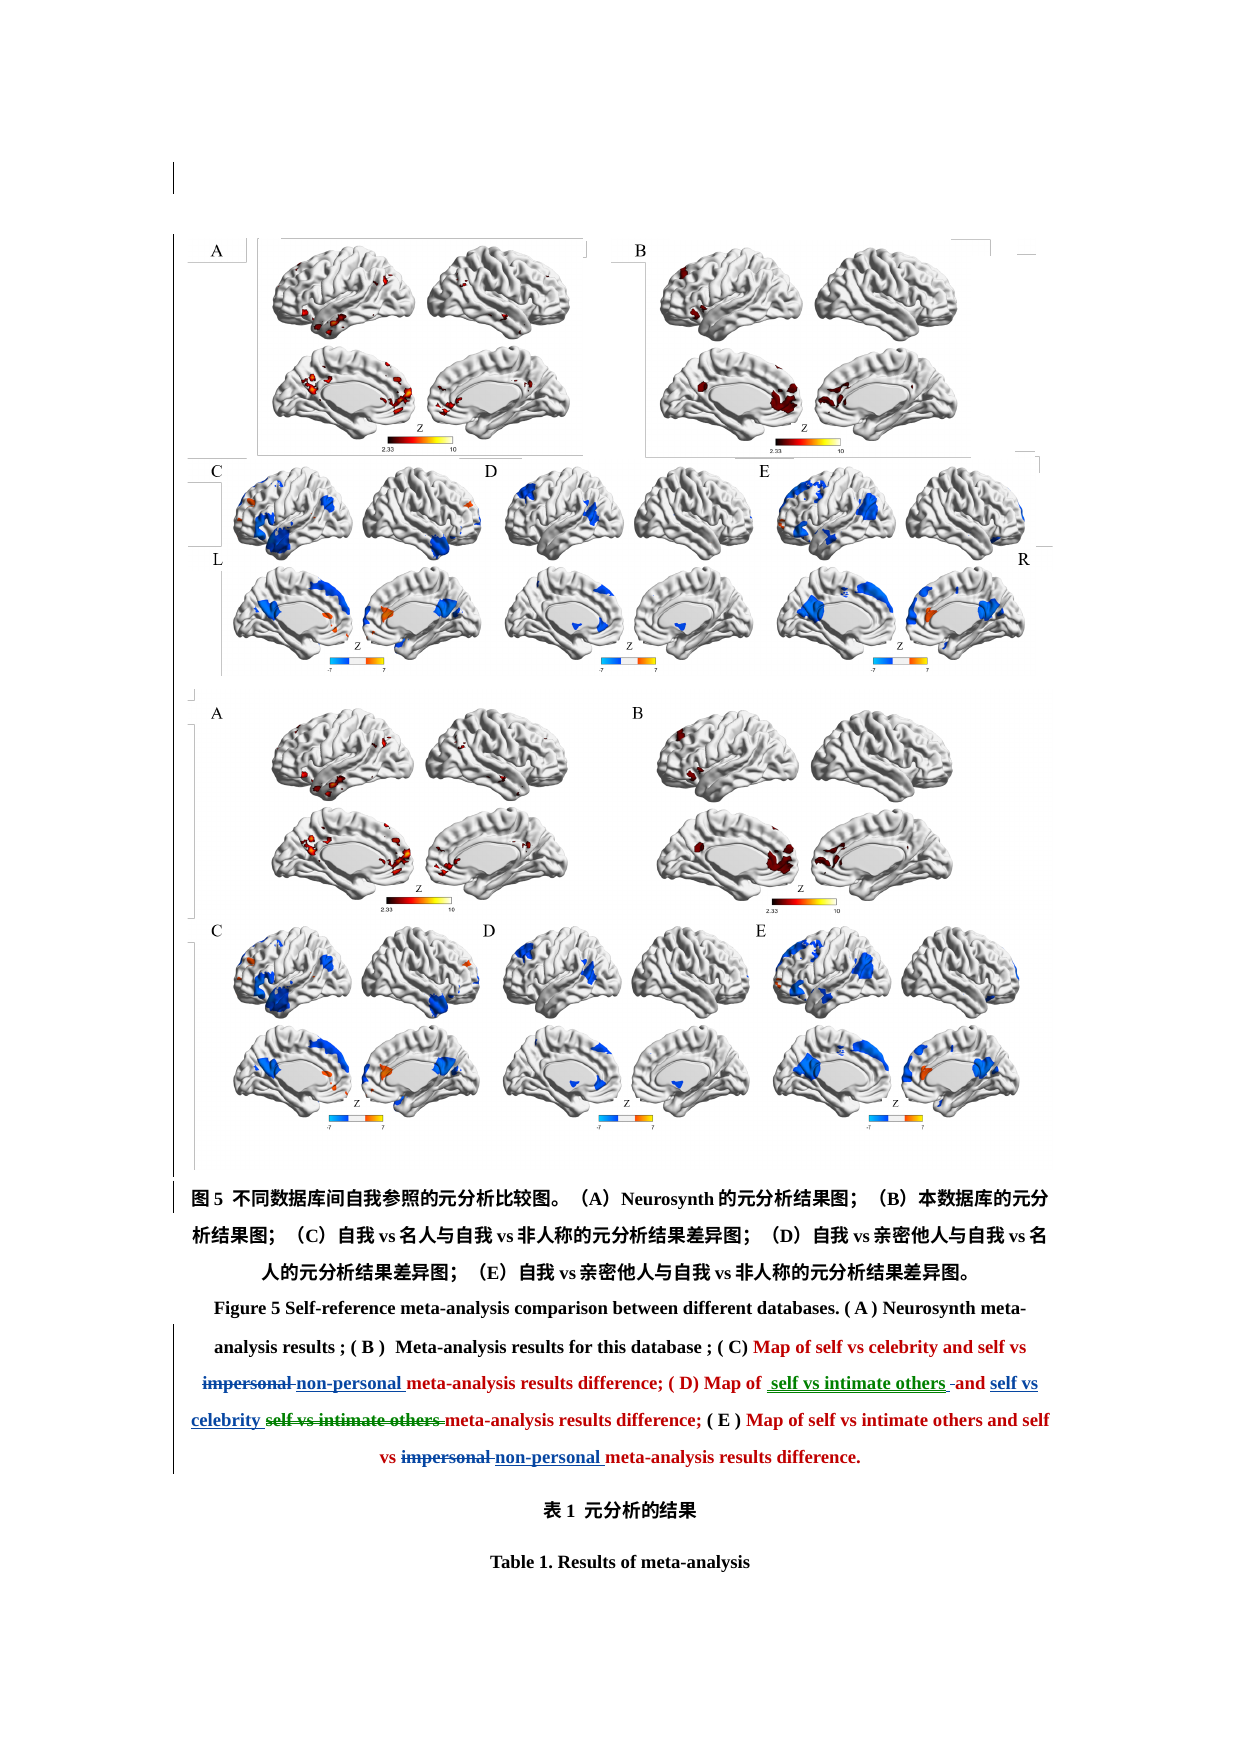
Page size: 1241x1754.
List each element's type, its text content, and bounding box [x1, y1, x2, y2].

text Figure 5 Self-reference meta-analysis comparison between different databases. ( A ) Neurosynth meta-analysis results ; ( B ) Meta-analysis results for this database ; ( C) Map of self vs celebrity and self vs meta-analysis results difference; ( D) Map of and meta-analysis results difference; ( E ) Map of self vs intimate others and self vs meta-analysis results difference. [187, 1292, 1053, 1473]
text 表1 元分析的结果 [187, 1493, 1053, 1526]
text 图5 不同数据库间自我参照的元分析比较图。（A）Neurosynth的元分析结果图；（B）本数据库的元分析结果图；（C）自我vs名人与自我vs非人称的元分析结果差异图；（D）自我vs亲密他人与自我vs名人的元分析结果差异图；（E）自我vs亲密他人与自我vs非人称的元分析结果差异图。 [187, 1181, 1053, 1288]
picture [187, 234, 1053, 676]
text Table 1. Results of meta-analysis [187, 1546, 1053, 1578]
picture [187, 689, 1053, 1170]
